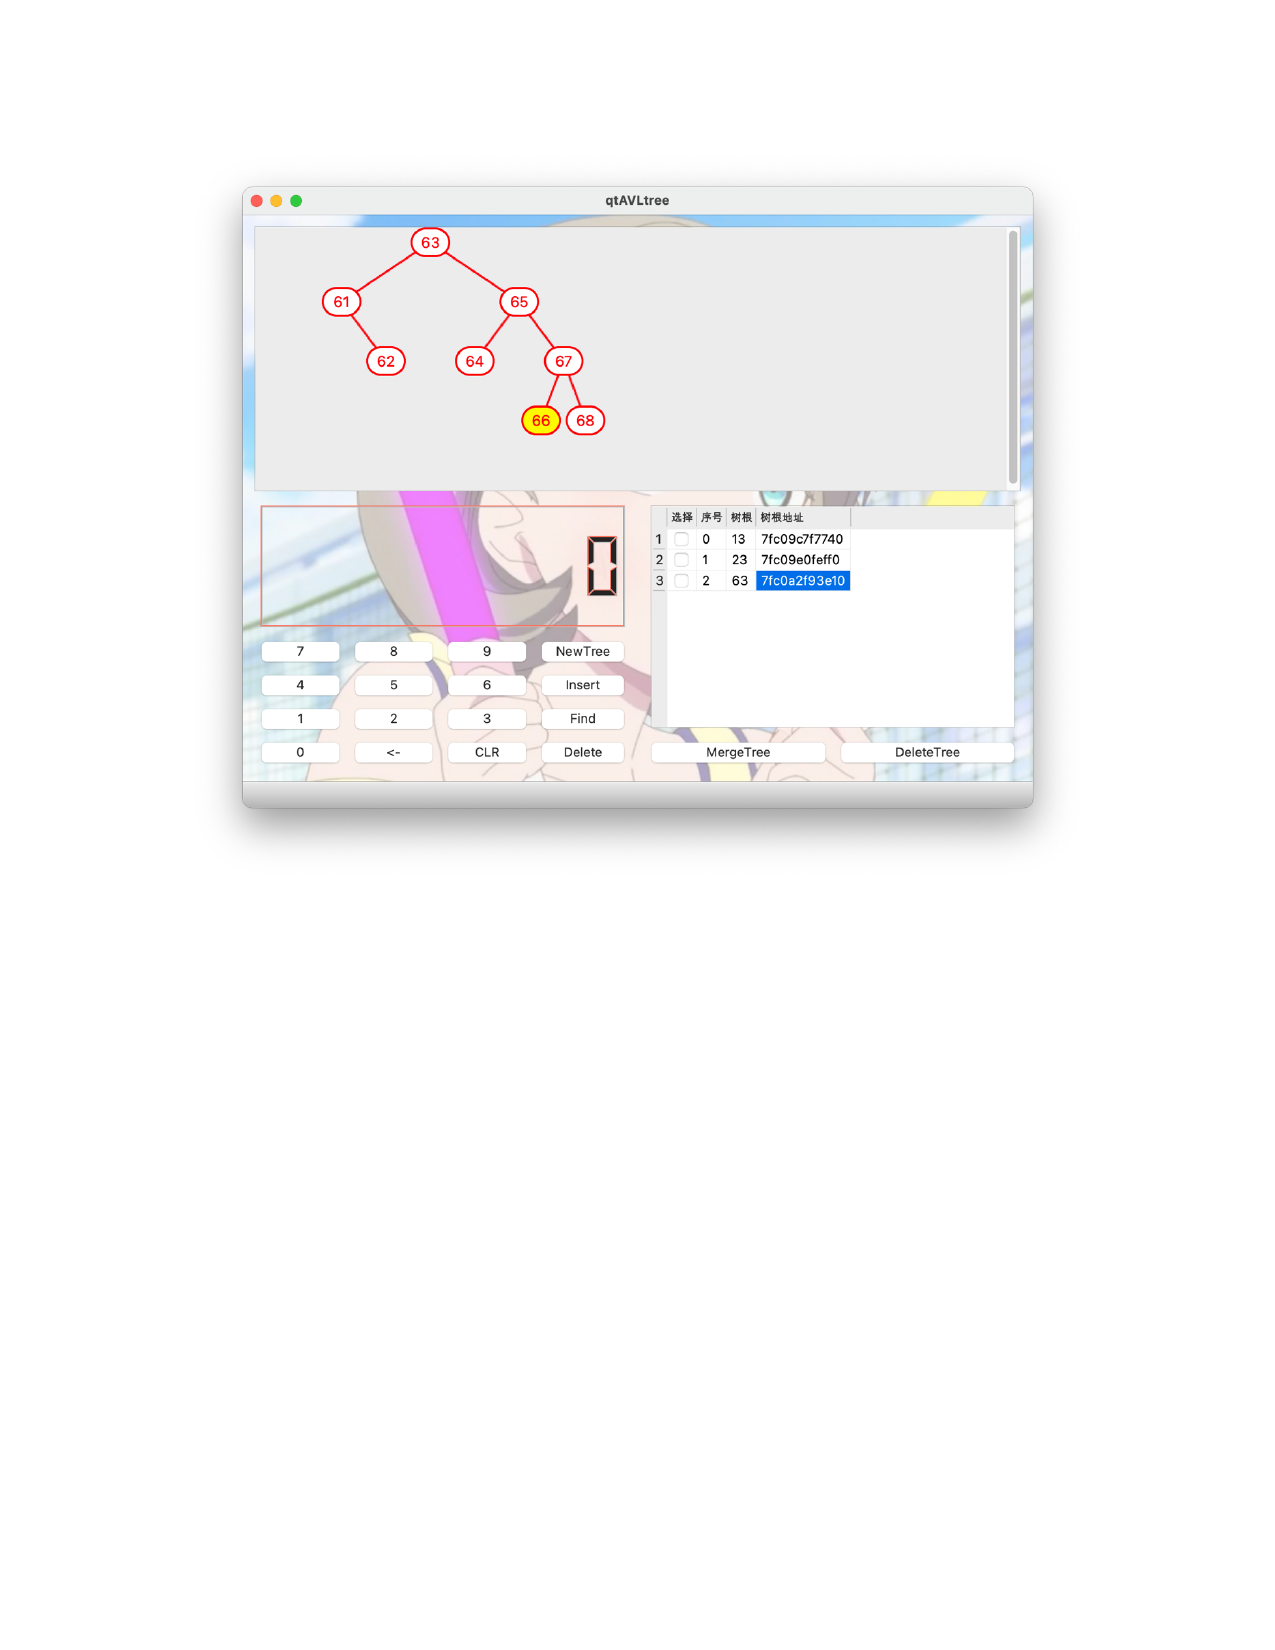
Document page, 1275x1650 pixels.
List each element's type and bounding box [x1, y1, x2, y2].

picture [187, 150, 1088, 881]
